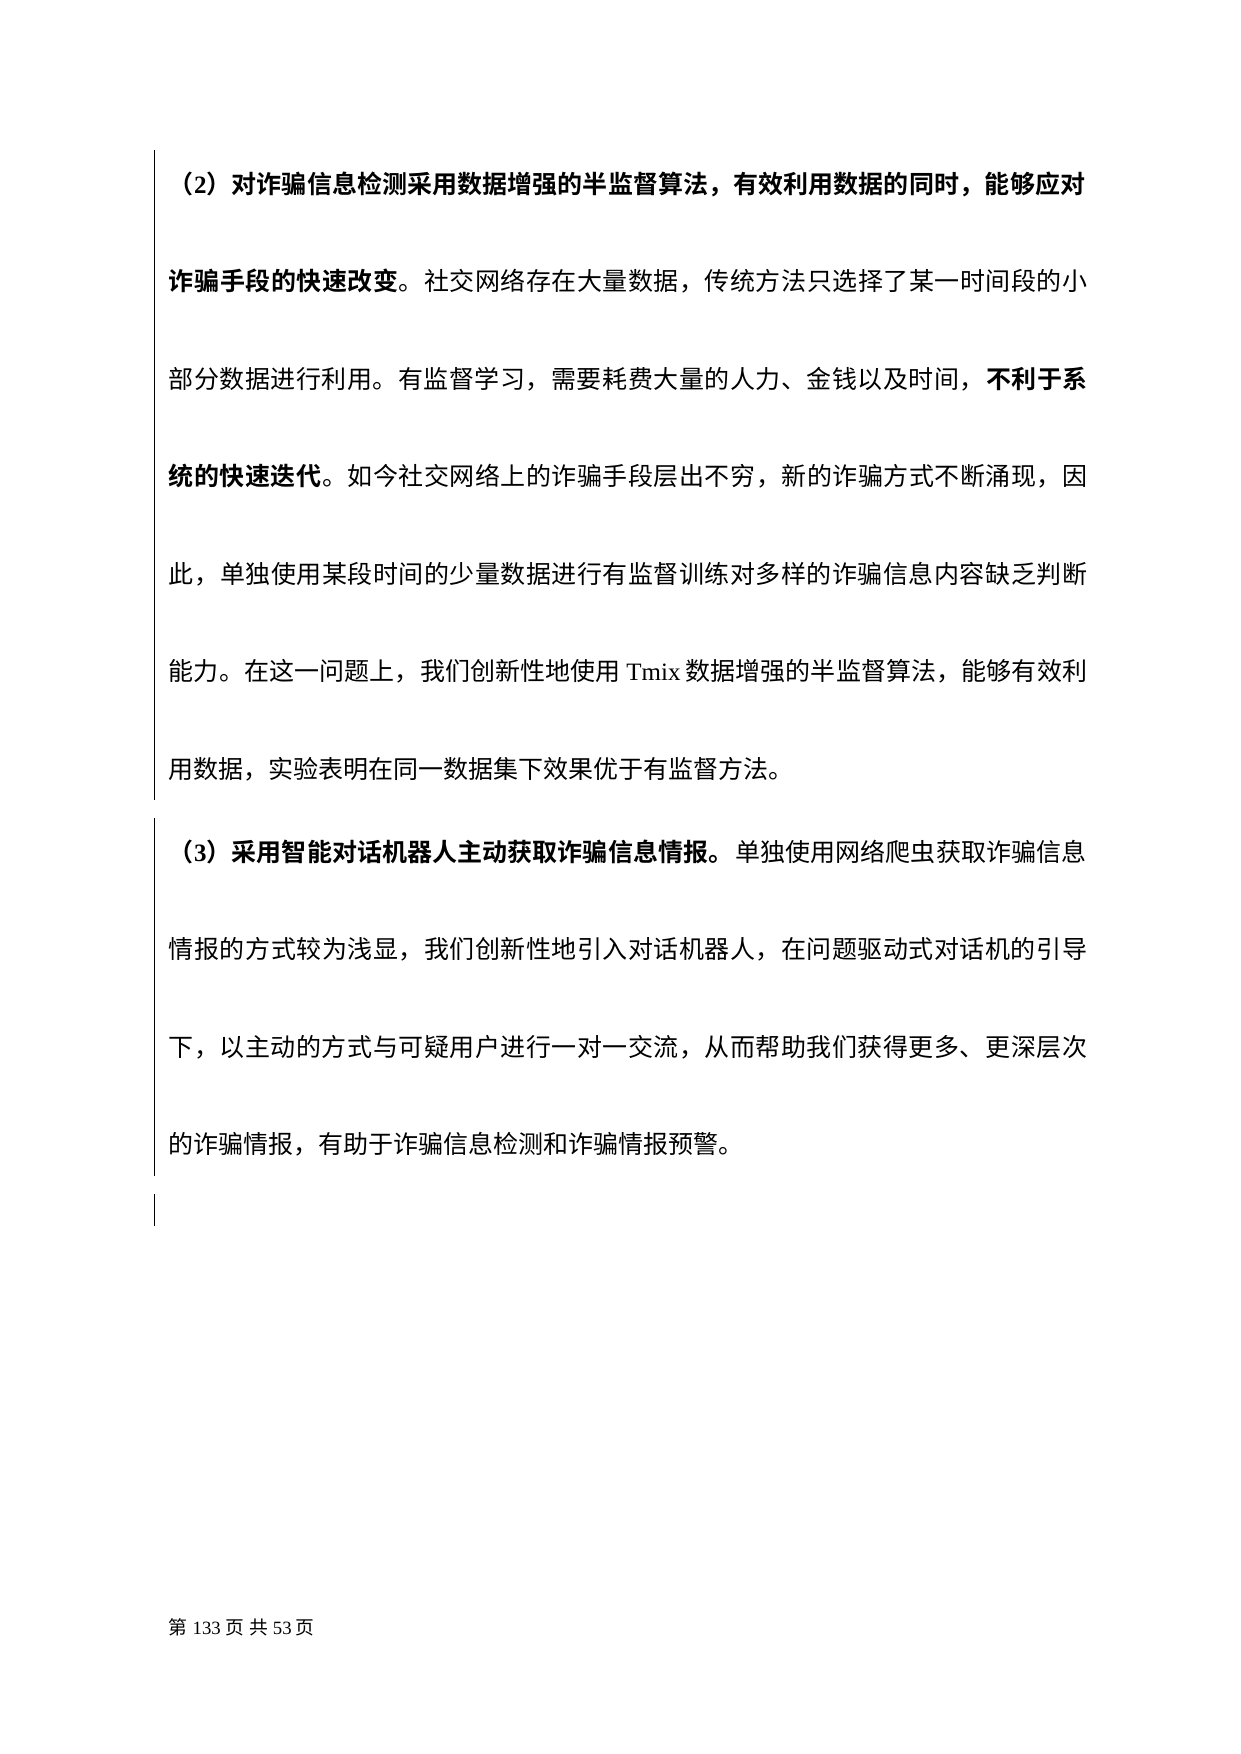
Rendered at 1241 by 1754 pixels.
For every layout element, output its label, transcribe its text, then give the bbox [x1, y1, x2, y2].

text （3）采用智能对话机器人主动获取诈骗信息情报。单独使用网络爬虫获取诈骗信息情报的方式较为浅显，我们创新性地引入对话机器人，在问题驱动式对话机的引导下，以主动的方式与可疑用户进行一对一交流，从而帮助我们获得更多、更深层次的诈骗情报，有助于诈骗信息检测和诈骗情报预警。 [169, 818, 1087, 1176]
text （2）对诈骗信息检测采用数据增强的半监督算法，有效利用数据的同时，能够应对诈骗手段的快速改变。社交网络存在大量数据，传统方法只选择了某一时间段的小部分数据进行利用。有监督学习，需要耗费大量的人力、金钱以及时间，不利于系统的快速迭代。如今社交网络上的诈骗手段层出不穷，新的诈骗方式不断涌现，因此，单独使用某段时间的少量数据进行有监督训练对多样的诈骗信息内容缺乏判断能力。在这一问题上，我们创新性地使用Tmix数据增强的半监督算法，能够有效利用数据，实验表明在同一数据集下效果优于有监督方法。 [169, 150, 1087, 800]
